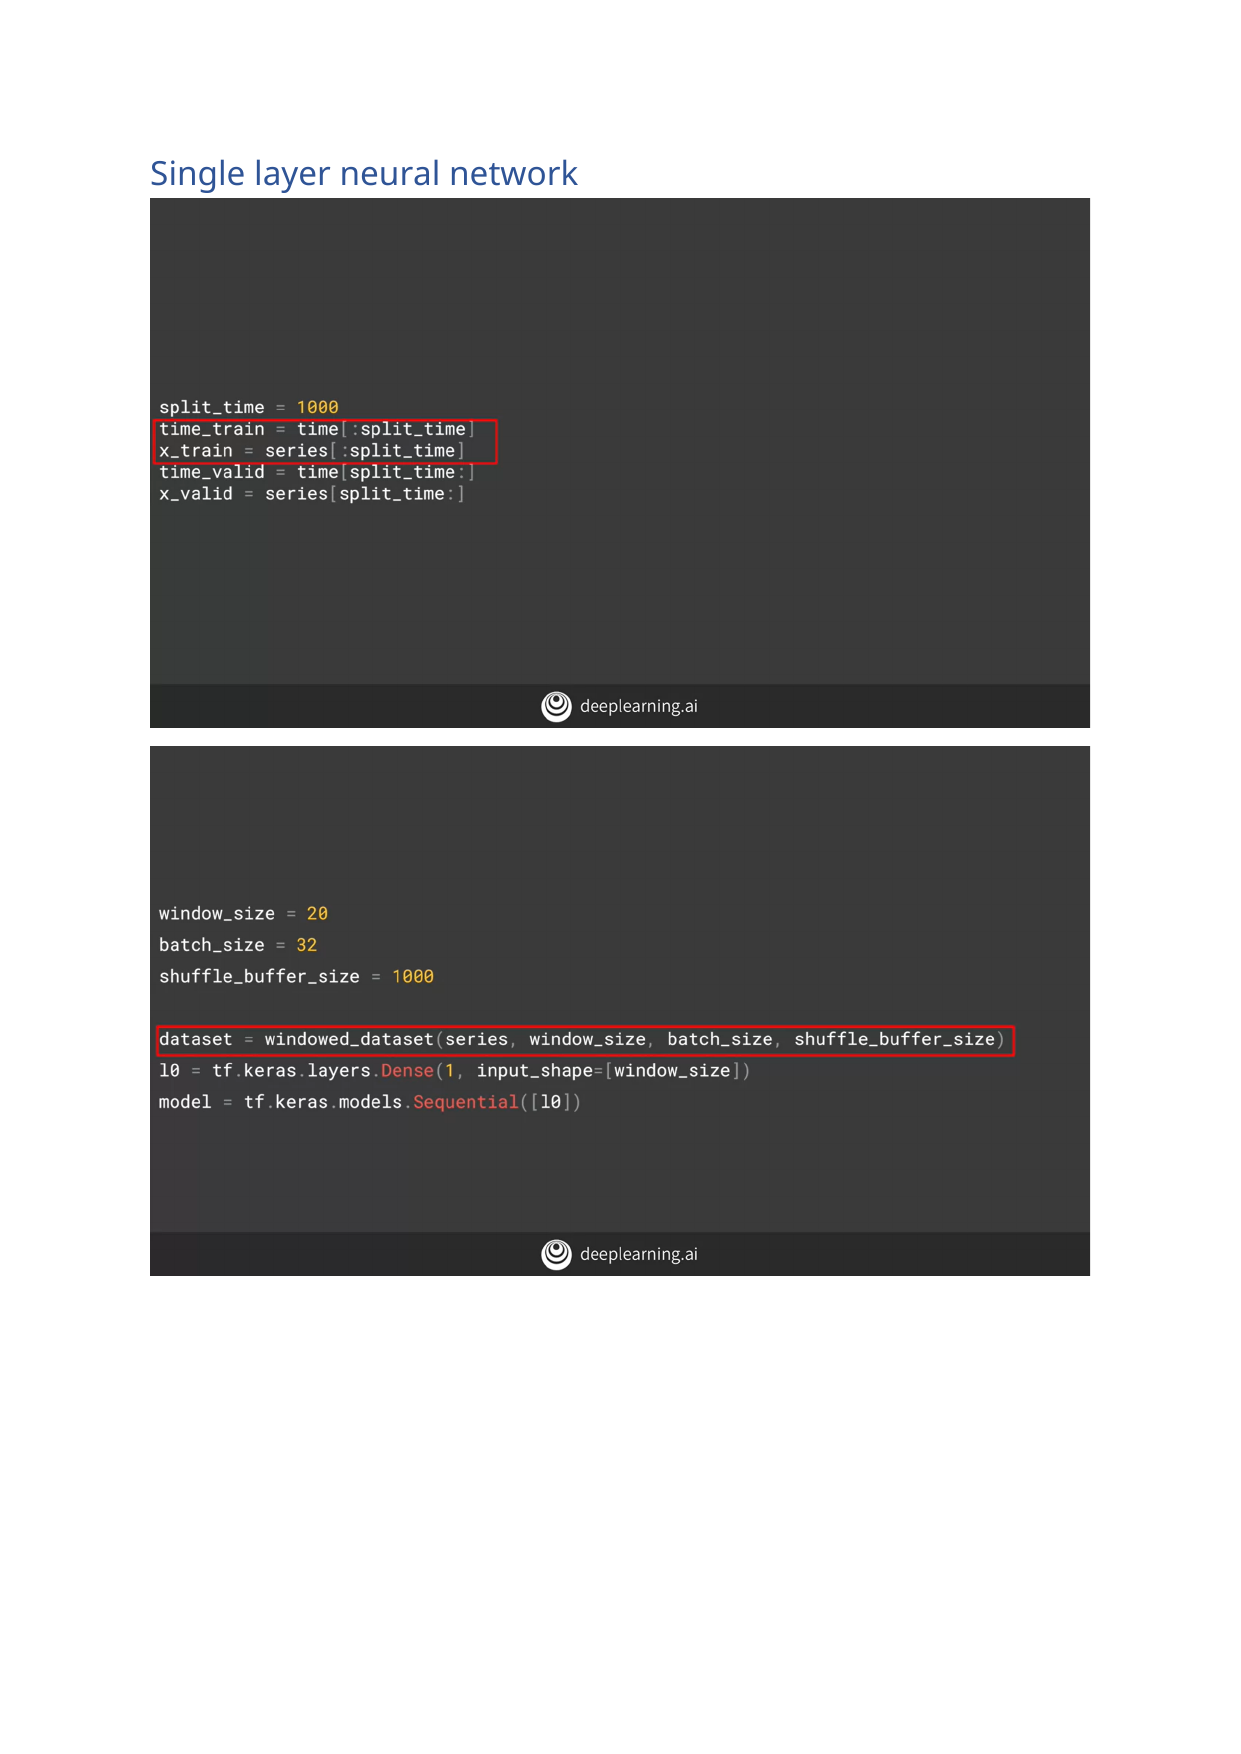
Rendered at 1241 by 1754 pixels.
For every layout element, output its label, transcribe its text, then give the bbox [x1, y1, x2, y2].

picture [150, 198, 1091, 728]
picture [150, 746, 1091, 1276]
subtitle Single layer neural network [150, 150, 1090, 195]
